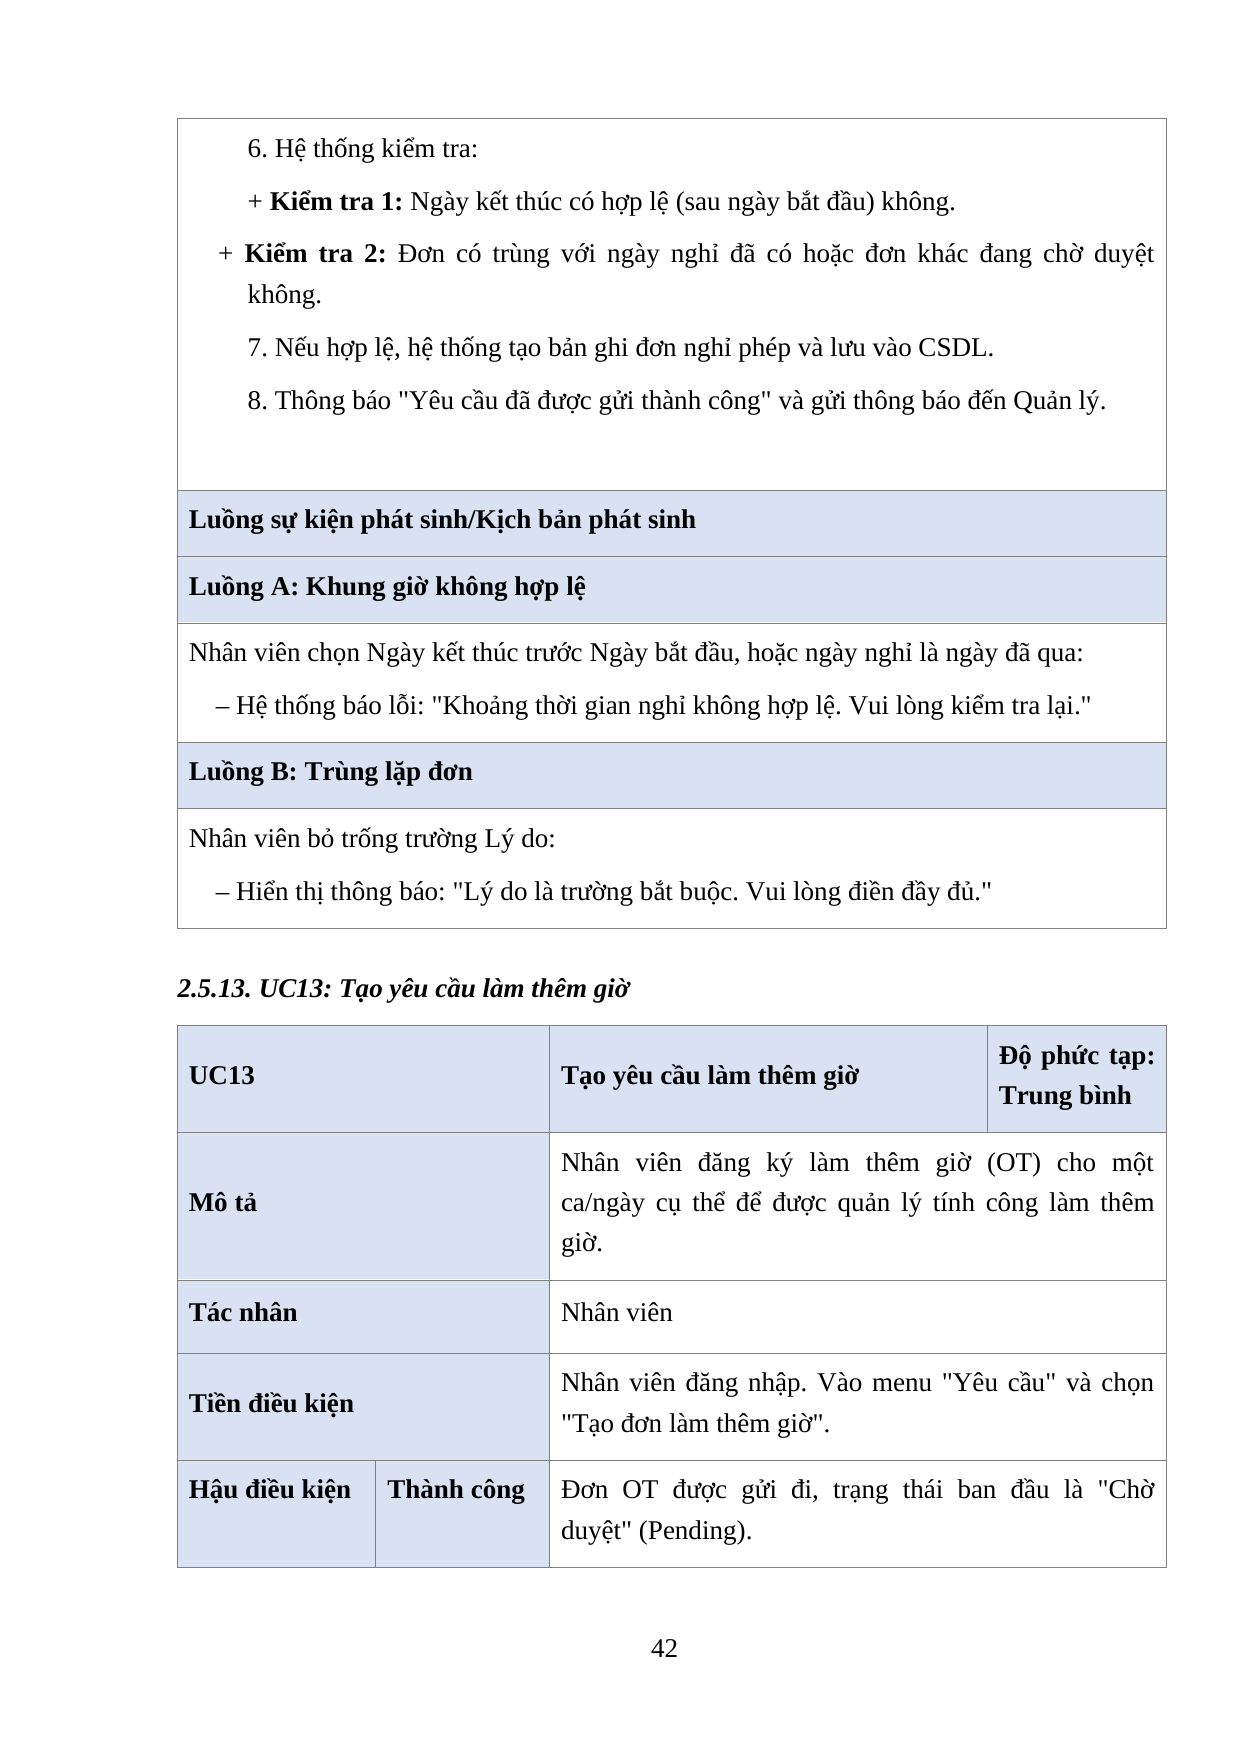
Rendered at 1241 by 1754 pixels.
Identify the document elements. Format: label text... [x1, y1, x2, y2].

table_cell Nhân viên đăng nhập. Vào menu "Yêu cầu" và chọn "Tạo đơn làm thêm giờ". [550, 1354, 1166, 1460]
table_cell Nhân viên đăng ký làm thêm giờ (OT) cho một ca/ngày cụ thể để được quản lý tính công làm thêm giờ. [550, 1133, 1166, 1279]
table_header UC13 [178, 1026, 549, 1132]
table_cell Luồng B: Trùng lặp đơn [178, 743, 1166, 808]
subtitle UC13: Tạo yêu cầu làm thêm giờ [177, 972, 1152, 1003]
table_cell Nhân viên bỏ trống trường Lý do: – Hiển thị thông báo: "Lý do là trường bắt buộc. Vui lòng điền đầy đủ." [178, 809, 1166, 928]
table_header Độ phức tạp: Trung bình [988, 1026, 1166, 1132]
table_cell Nhân viên [550, 1281, 1166, 1353]
table_cell Thành công [376, 1461, 549, 1567]
table_cell Đơn OT được gửi đi, trạng thái ban đầu là "Chờ duyệt" (Pending). [550, 1461, 1166, 1567]
table_cell Nhân viên chọn Ngày kết thúc trước Ngày bắt đầu, hoặc ngày nghỉ là ngày đã qua: – Hệ thống báo lỗi: "Khoảng thời gian nghỉ không hợp lệ. Vui lòng kiểm tra lại." [178, 624, 1166, 742]
table_cell Hậu điều kiện [178, 1461, 375, 1567]
table_header Tạo yêu cầu làm thêm giờ [550, 1026, 987, 1132]
table_cell Mô tả [178, 1133, 549, 1279]
table_cell Tác nhân [178, 1281, 549, 1353]
table_cell Tiền điều kiện [178, 1354, 549, 1460]
table_cell Luồng A: Khung giờ không hợp lệ [178, 557, 1166, 622]
table_cell Luồng sự kiện phát sinh/Kịch bản phát sinh [178, 491, 1166, 556]
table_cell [178, 119, 1166, 489]
